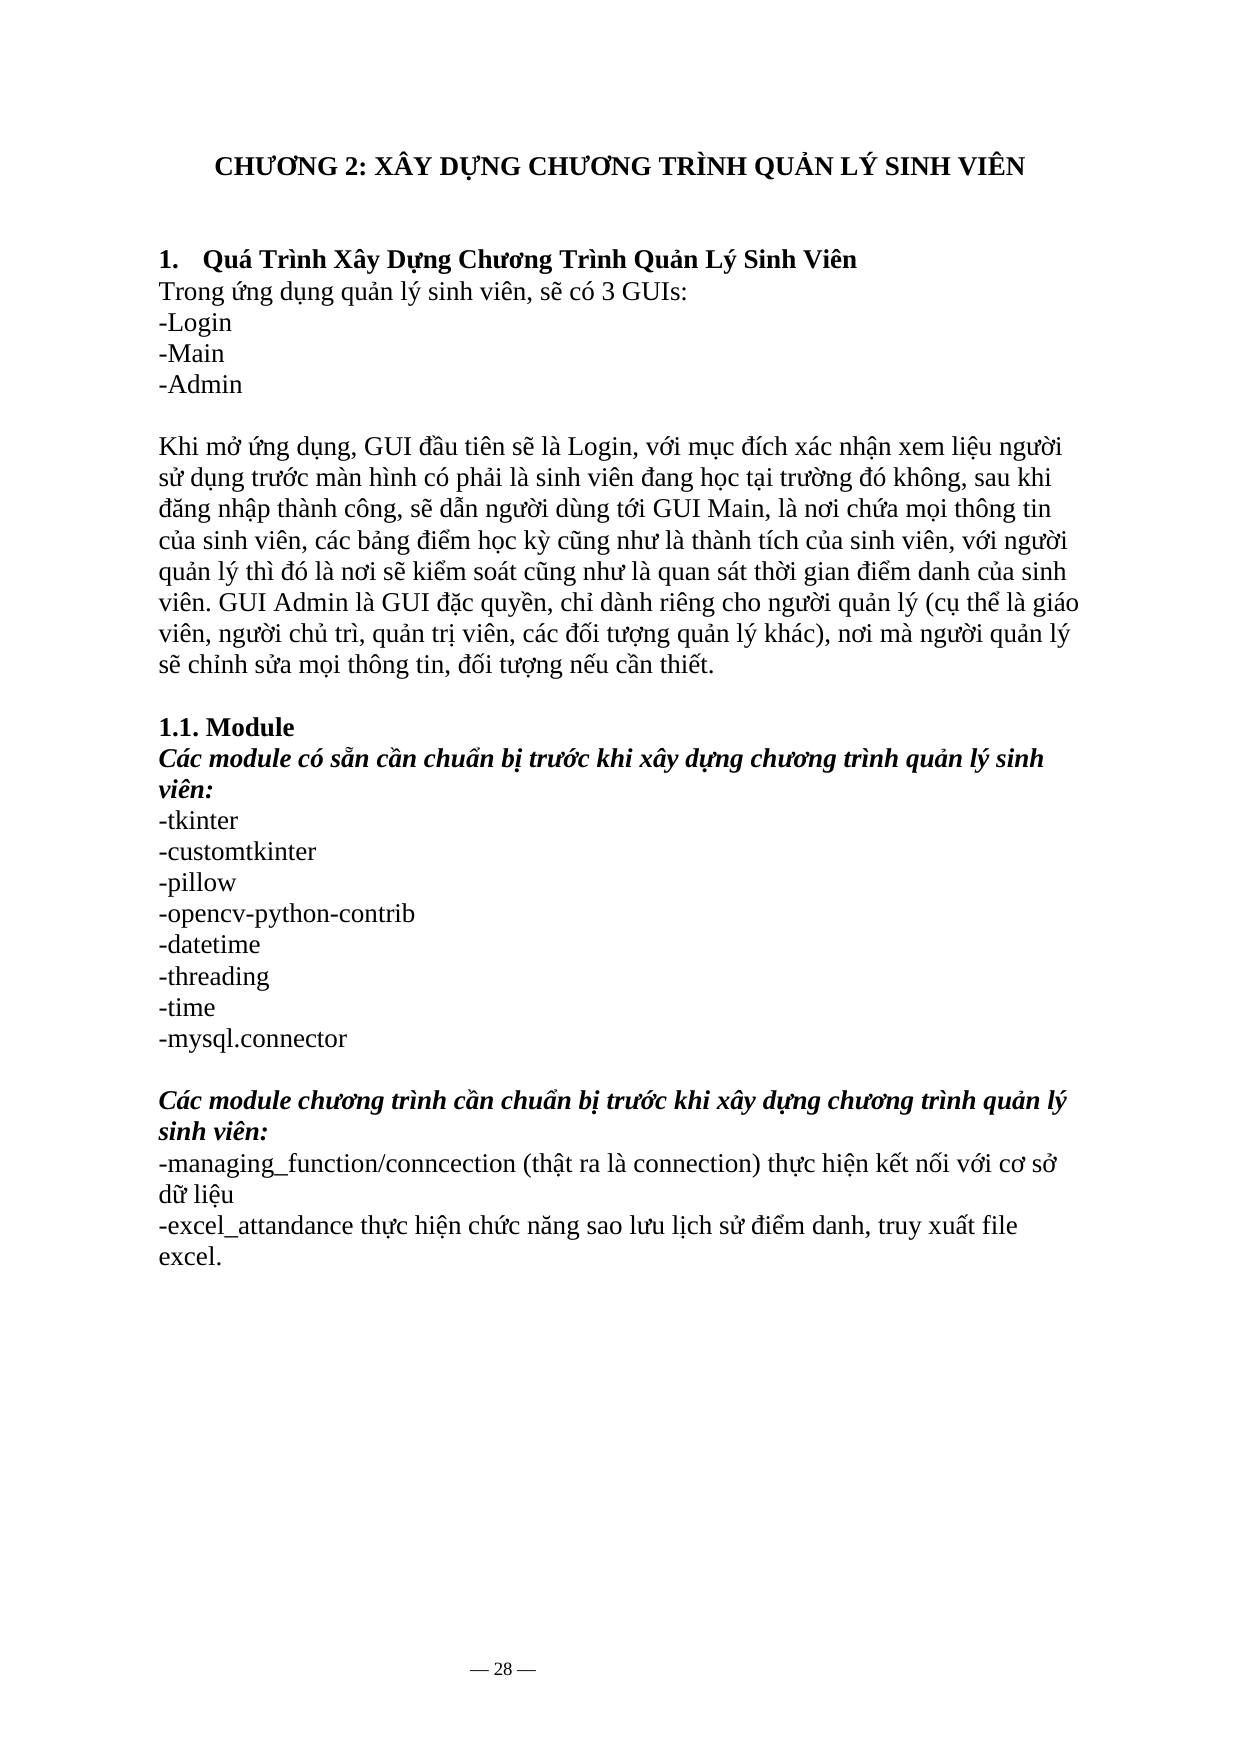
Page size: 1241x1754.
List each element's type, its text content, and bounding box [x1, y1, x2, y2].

text -customtkinter [158, 835, 1082, 866]
text -datetime [158, 929, 1082, 960]
list 1.1. Module [158, 711, 1082, 742]
text Khi mở ứng dụng, GUI đầu tiên sẽ là Login, với mục đích xác nhận xem liệu người sử dụng trước màn hình có phải là sinh viên đang học tại trường đó không, sau khi đăng nhập thành công, sẽ dẫn người dùng tới GUI Main, là nơi chứa mọi thông tin của sinh viên, các bảng điểm học kỳ cũng như là thành tích của sinh viên, với người quản lý thì đó là nơi sẽ kiểm soát cũng như là quan sát thời gian điểm danh của sinh viên. GUI Admin là GUI đặc quyền, chỉ dành riêng cho người quản lý (cụ thể là giáo viên, người chủ trì, quản trị viên, các đối tượng quản lý khác), nơi mà người quản lý sẽ chỉnh sửa mọi thông tin, đối tượng nếu cần thiết. [158, 430, 1082, 679]
list Quá Trình Xây Dựng Chương Trình Quản Lý Sinh Viên [158, 243, 1082, 274]
text -Main [158, 337, 1082, 368]
text Các module chương trình cần chuẩn bị trước khi xây dựng chương trình quản lý sinh viên: -managing_function/conncection (thật ra là connection) thực hiện kết nối với cơ sở dữ liệu [158, 1084, 1082, 1209]
text -Admin [158, 368, 1082, 399]
text -threading [158, 960, 1082, 991]
text CHƯƠNG 2: XÂY DỰNG CHƯƠNG TRÌNH QUẢN LÝ SINH VIÊN [158, 150, 1082, 181]
text -opencv-python-contrib [158, 897, 1082, 929]
text Các module có sẵn cần chuẩn bị trước khi xây dựng chương trình quản lý sinh viên: [158, 742, 1082, 804]
text Trong ứng dụng quản lý sinh viên, sẽ có 3 GUIs: -Login [158, 274, 1082, 337]
text -pillow [158, 866, 1082, 897]
text -time [158, 991, 1082, 1022]
text -mysql.connector [158, 1022, 1082, 1053]
text -excel_attandance thực hiện chức năng sao lưu lịch sử điểm danh, truy xuất file excel. [158, 1209, 1082, 1271]
text -tkinter [158, 804, 1082, 835]
